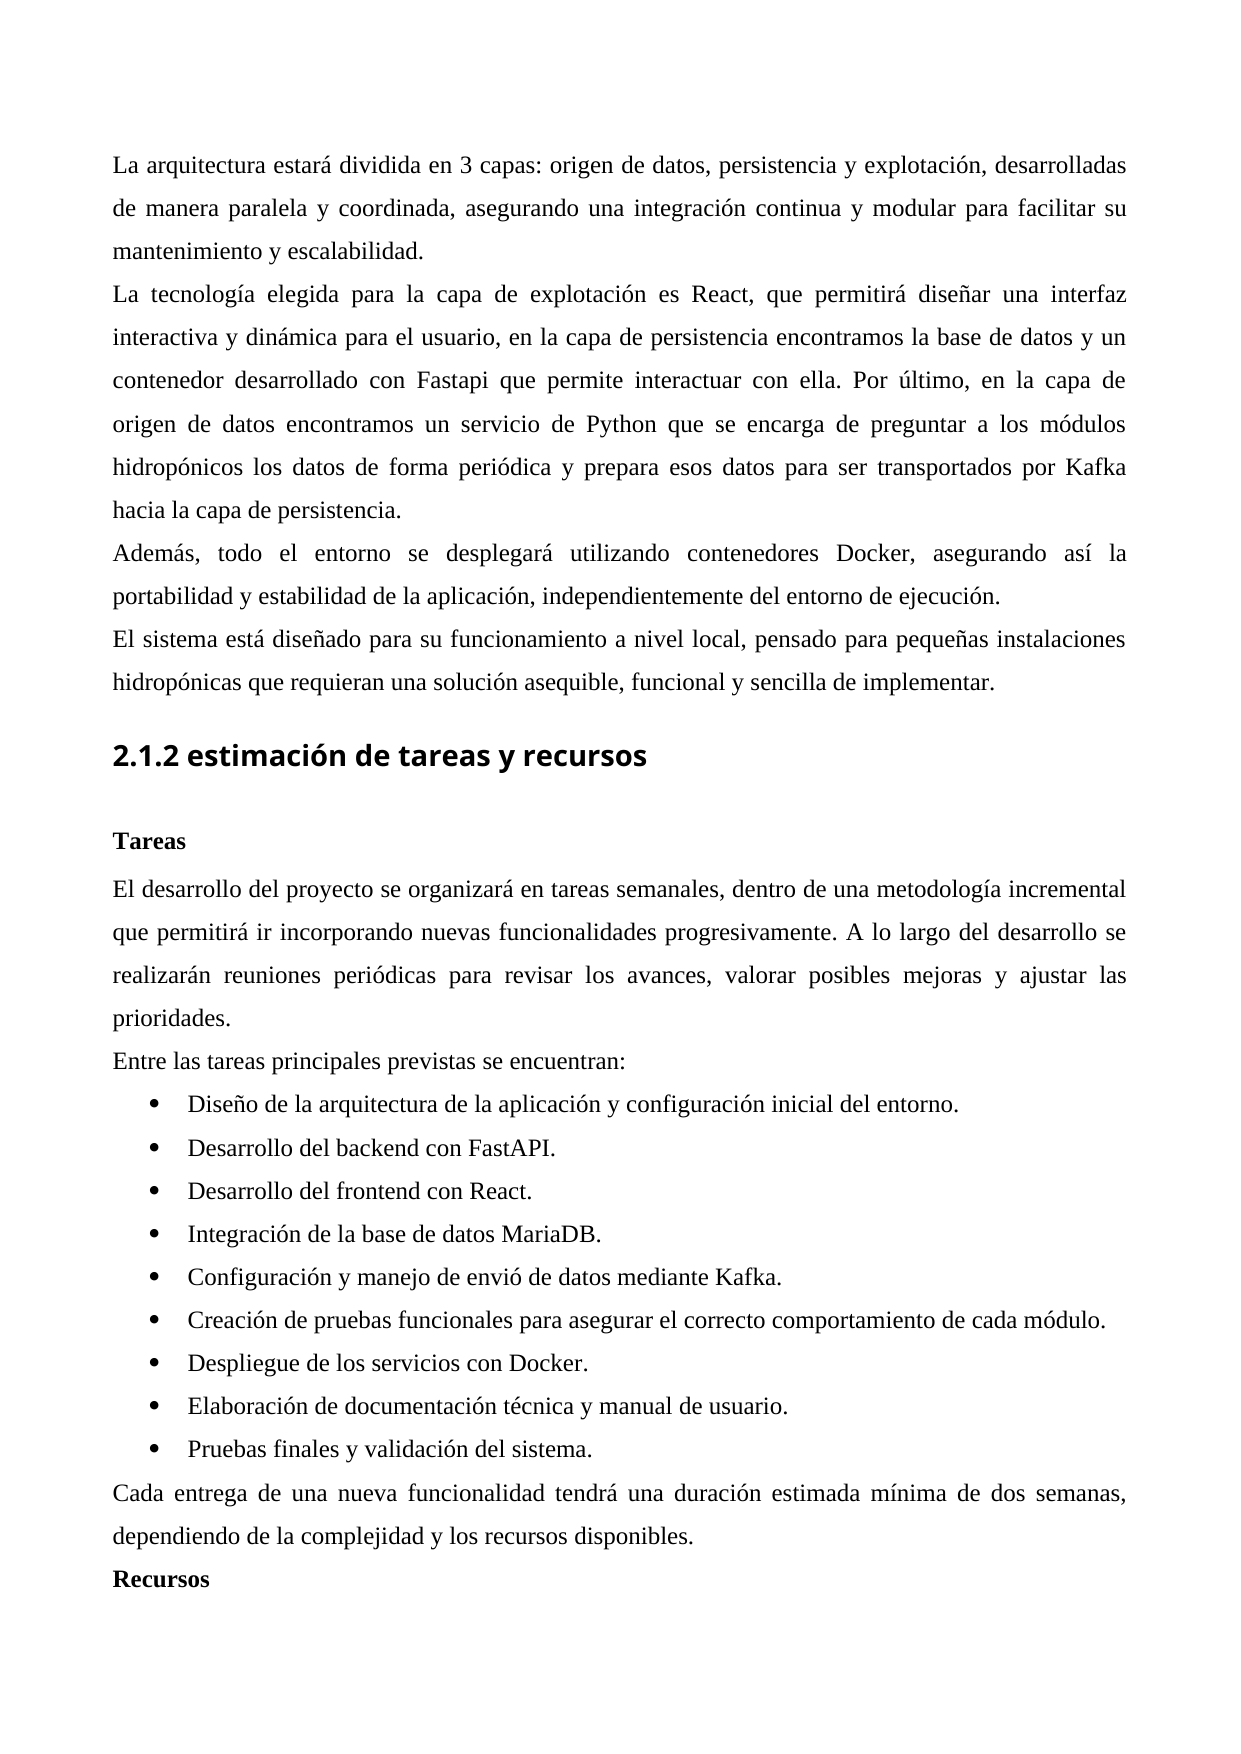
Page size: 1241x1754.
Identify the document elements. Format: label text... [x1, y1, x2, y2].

text Entre las tareas principales previstas se encuentran: [112, 1046, 1128, 1075]
text Recursos [112, 1564, 1128, 1593]
list Despliegue de los servicios con Docker. [150, 1348, 1128, 1377]
list Diseño de la arquitectura de la aplicación y configuración inicial del entorno. [150, 1089, 1128, 1118]
list Desarrollo del backend con FastAPI. [150, 1133, 1128, 1161]
subtitle 2.1.2 estimación de tareas y recursos [112, 736, 1128, 775]
text La arquitectura estará dividida en 3 capas: origen de datos, persistencia y explotación, desarrolladas de manera paralela y coordinada, asegurando una integración continua y modular para facilitar su mantenimiento y escalabilidad. [112, 150, 1128, 265]
text Además, todo el entorno se desplegará utilizando contenedores Docker, asegurando así la portabilidad y estabilidad de la aplicación, independientemente del entorno de ejecución. [112, 538, 1128, 610]
list Desarrollo del frontend con React. [150, 1176, 1128, 1204]
text El sistema está diseñado para su funcionamiento a nivel local, pensado para pequeñas instalaciones hidropónicas que requieran una solución asequible, funcional y sencilla de implementar. [112, 624, 1128, 696]
list Pruebas finales y validación del sistema. [150, 1434, 1128, 1463]
list Elaboración de documentación técnica y manual de usuario. [150, 1391, 1128, 1420]
list Configuración y manejo de envió de datos mediante Kafka. [150, 1262, 1128, 1291]
list Creación de pruebas funcionales para asegurar el correcto comportamiento de cada módulo. [150, 1305, 1128, 1334]
list Integración de la base de datos MariaDB. [150, 1219, 1128, 1248]
text El desarrollo del proyecto se organizará en tareas semanales, dentro de una metodología incremental que permitirá ir incorporando nuevas funcionalidades progresivamente. A lo largo del desarrollo se realizarán reuniones periódicas para revisar los avances, valorar posibles mejoras y ajustar las prioridades. [112, 874, 1128, 1032]
text Tareas [112, 826, 1128, 855]
text La tecnología elegida para la capa de explotación es React, que permitirá diseñar una interfaz interactiva y dinámica para el usuario, en la capa de persistencia encontramos la base de datos y un contenedor desarrollado con Fastapi que permite interactuar con ella. Por último, en la capa de origen de datos encontramos un servicio de Python que se encarga de preguntar a los módulos hidropónicos los datos de forma periódica y prepara esos datos para ser transportados por Kafka hacia la capa de persistencia. [112, 279, 1128, 524]
text Cada entrega de una nueva funcionalidad tendrá una duración estimada mínima de dos semanas, dependiendo de la complejidad y los recursos disponibles. [112, 1478, 1128, 1549]
